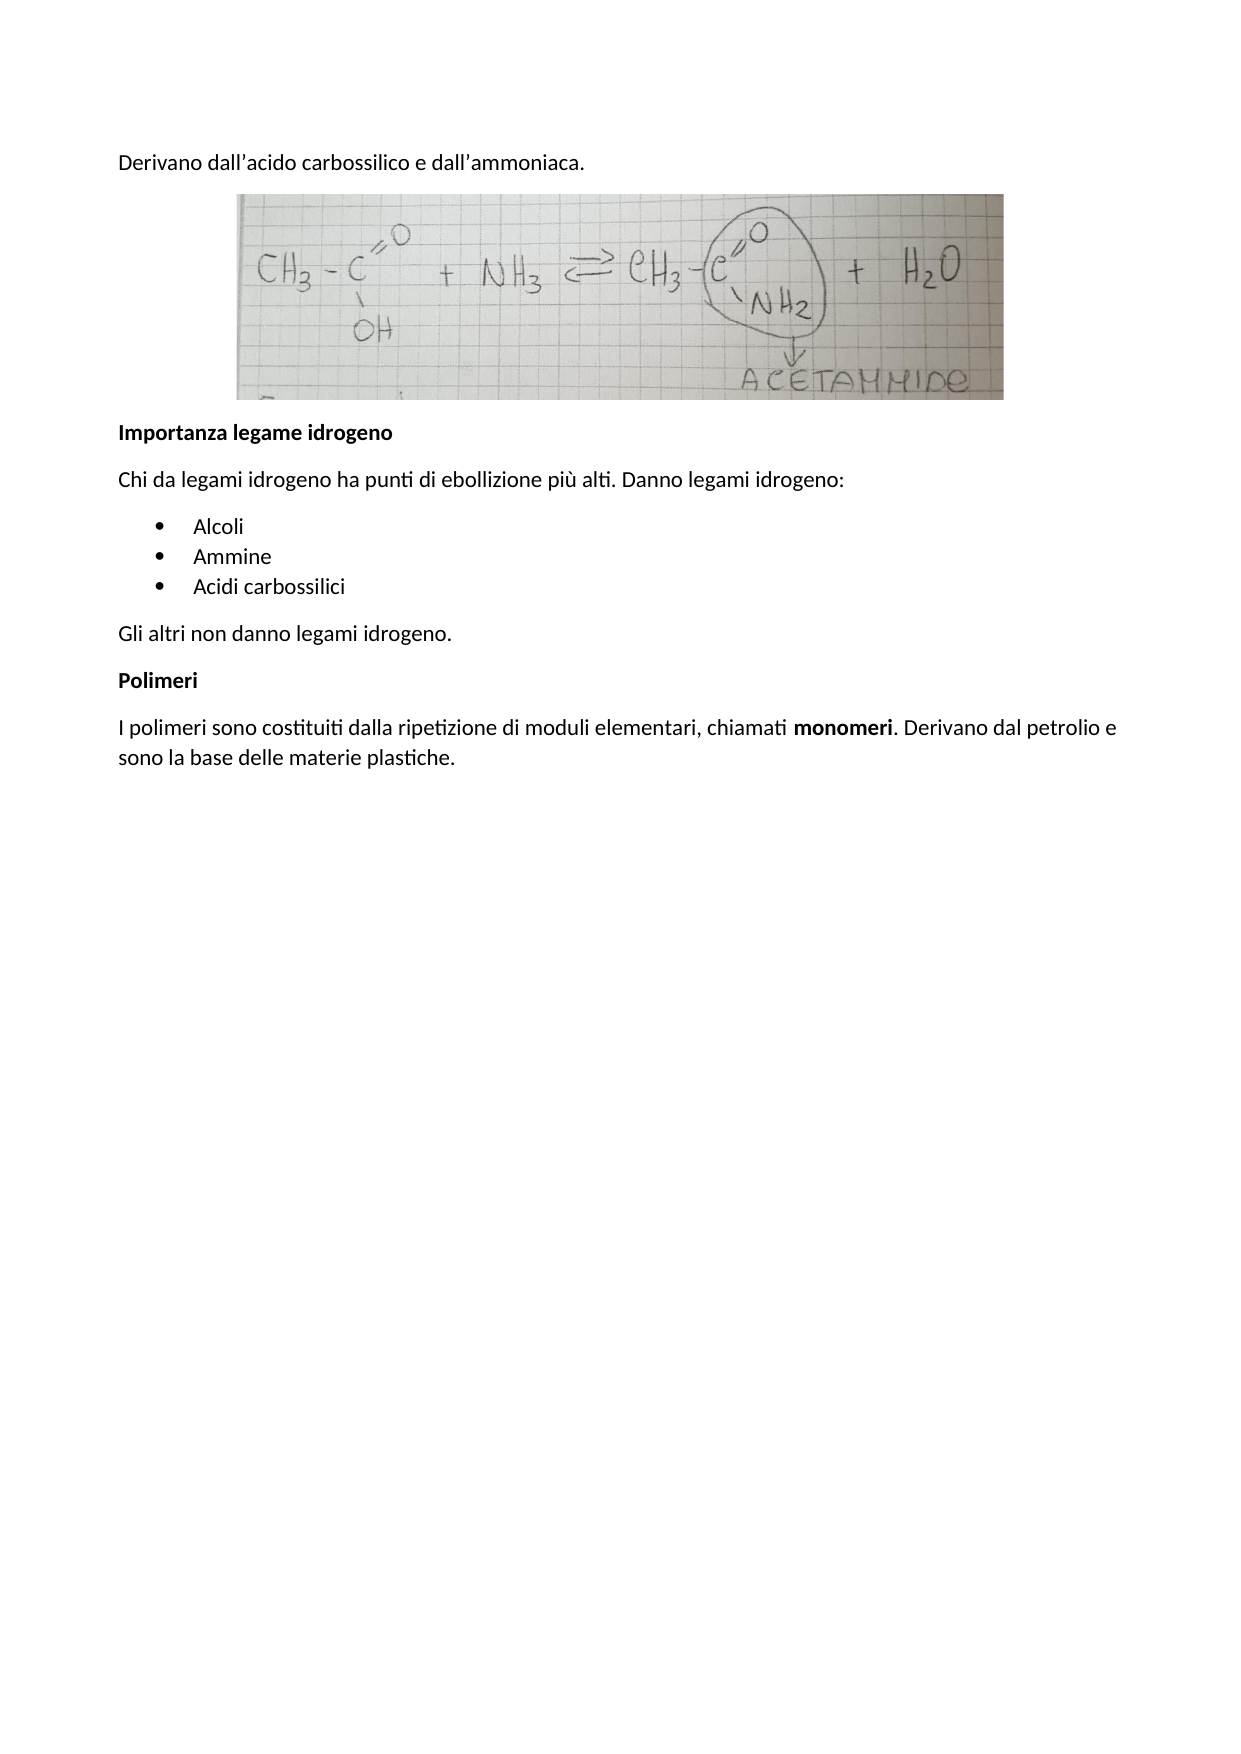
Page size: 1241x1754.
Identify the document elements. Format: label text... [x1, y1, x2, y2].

text I polimeri sono costituiti dalla ripetizione di moduli elementari, chiamati monomeri. Derivano dal petrolio e sono la base delle materie plastiche. [118, 713, 1122, 771]
text Importanza legame idrogeno [118, 418, 1122, 446]
list Acidi carbossilici [156, 572, 1122, 600]
picture [236, 194, 1004, 400]
list Ammine [156, 542, 1122, 570]
list Alcoli [156, 512, 1122, 540]
text Gli altri non danno legami idrogeno. [118, 619, 1122, 647]
text Chi da legami idrogeno ha punti di ebollizione più alti. Danno legami idrogeno: [118, 465, 1122, 493]
text Polimeri [118, 666, 1122, 694]
text Derivano dall’acido carbossilico e dall’ammoniaca. [118, 148, 1122, 176]
